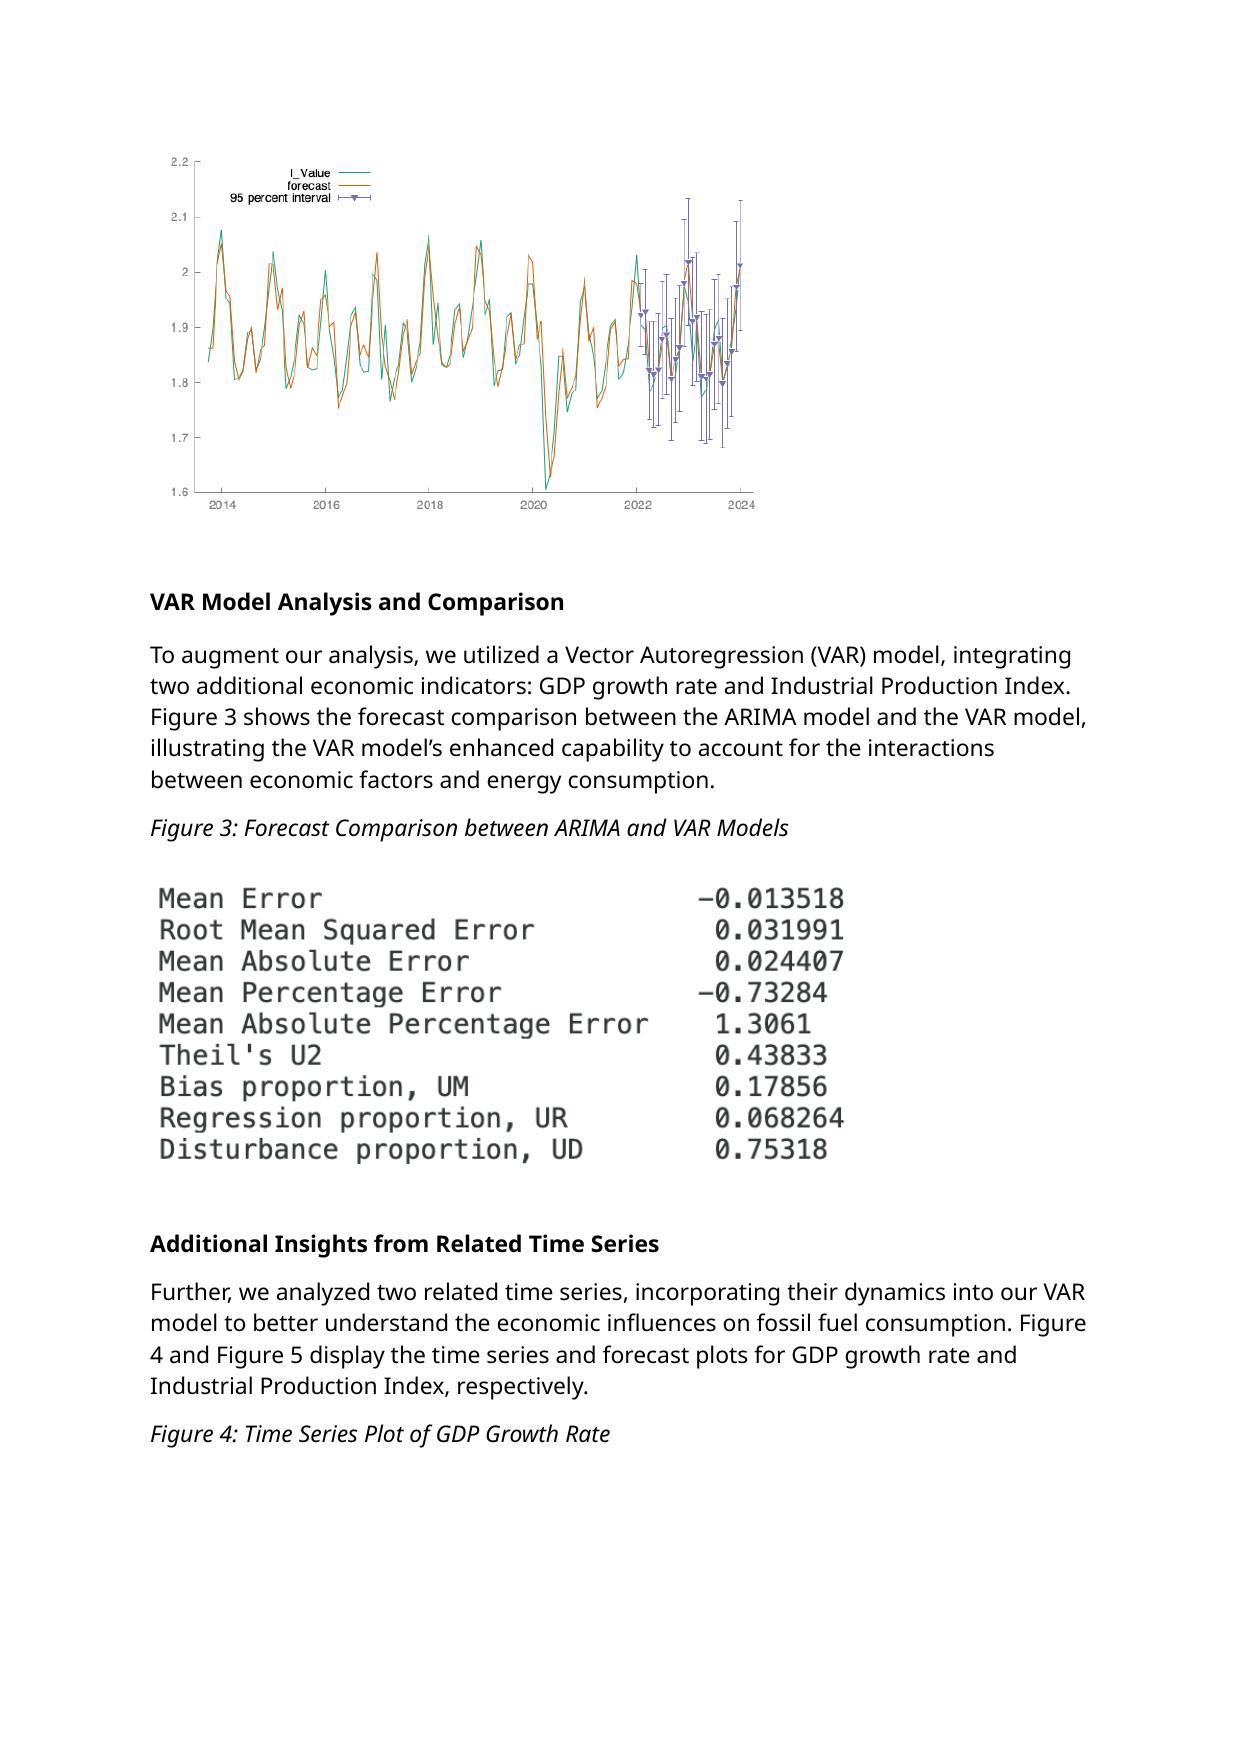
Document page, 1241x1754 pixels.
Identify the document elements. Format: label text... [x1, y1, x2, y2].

text VAR Model Analysis and Comparison [150, 586, 1090, 617]
picture [150, 150, 774, 517]
picture [150, 859, 890, 1164]
text Figure 4: Time Series Plot of GDP Growth Rate [150, 1418, 1090, 1449]
text Further, we analyzed two related time series, incorporating their dynamics into our VAR model to better understand the economic influences on fossil fuel consumption. Figure 4 and Figure 5 display the time series and forecast plots for GDP growth rate and Industrial Production Index, respectively. [150, 1276, 1090, 1401]
text Figure 3: Forecast Comparison between ARIMA and VAR Models [150, 811, 1090, 843]
text Additional Insights from Related Time Series [150, 1228, 1090, 1259]
text To augment our analysis, we utilized a Vector Autoregression (VAR) model, integrating two additional economic indicators: GDP growth rate and Industrial Production Index. Figure 3 shows the forecast comparison between the ARIMA model and the VAR model, illustrating the VAR model’s enhanced capability to account for the interactions between economic factors and energy consumption. [150, 638, 1090, 795]
